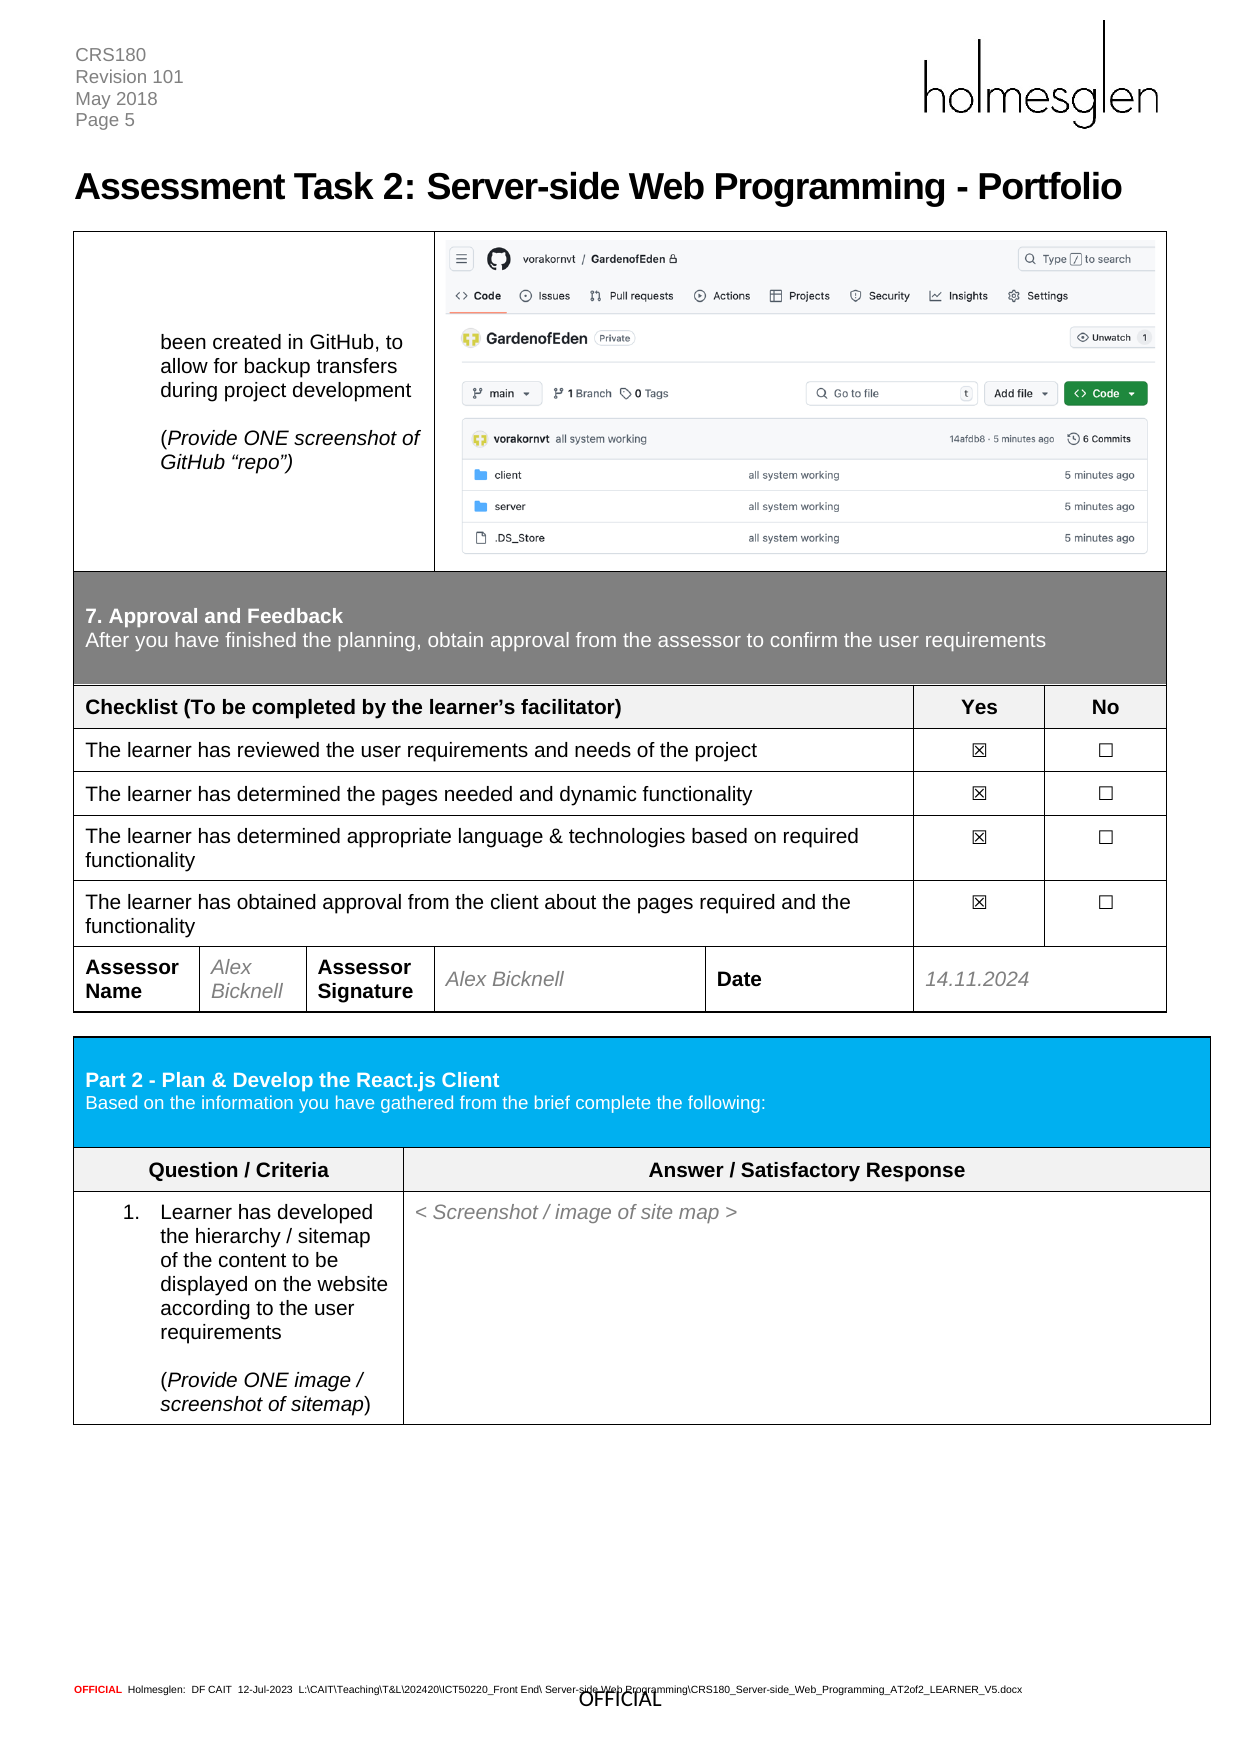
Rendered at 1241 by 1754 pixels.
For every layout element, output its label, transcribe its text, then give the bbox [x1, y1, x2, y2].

table_cell Alex Bicknell [200, 947, 306, 1011]
picture [902, 20, 1158, 152]
table_cell 14.11.2024 [914, 947, 1166, 1011]
table_cell Checklist (To be completed by the learner’s facilitator) [74, 686, 913, 728]
table_cell Alex Bicknell [435, 947, 705, 1011]
table_cell ☐ [1045, 772, 1166, 814]
table_cell Question / Criteria [74, 1148, 403, 1191]
table_cell Answer / Satisfactory Response [404, 1148, 1210, 1191]
table_cell Date [706, 947, 913, 1011]
table_cell ☐ [1045, 816, 1166, 880]
table_cell Yes [914, 686, 1044, 728]
table_cell Assessor Name [74, 947, 199, 1011]
table_cell The learner has determined the pages needed and dynamic functionality [74, 772, 913, 814]
table_cell The learner has reviewed the user requirements and needs of the project [74, 729, 913, 771]
table_cell The learner has obtained approval from the client about the pages required and the functionality [74, 881, 913, 946]
table_cell < Screenshot of GitHub repo > [435, 232, 1166, 571]
table_cell Assessor Signature [307, 947, 434, 1011]
table_cell 7. Approval and Feedback After you have finished the planning, obtain approval from the assessor to confirm the user requirements [74, 572, 1166, 684]
picture [445, 240, 1156, 563]
table_cell ☐ [1045, 729, 1166, 771]
table_cell No [1045, 686, 1166, 728]
table_header Part 2 - Plan & Develop the React.js Client Based on the information you have gathered from the brief complete the following: [74, 1038, 1210, 1147]
table_cell < Screenshot / image of site map > [404, 1192, 1210, 1424]
table_cell ☐ [1045, 881, 1166, 946]
table_cell The learner has determined appropriate language & technologies based on required functionality [74, 816, 913, 880]
